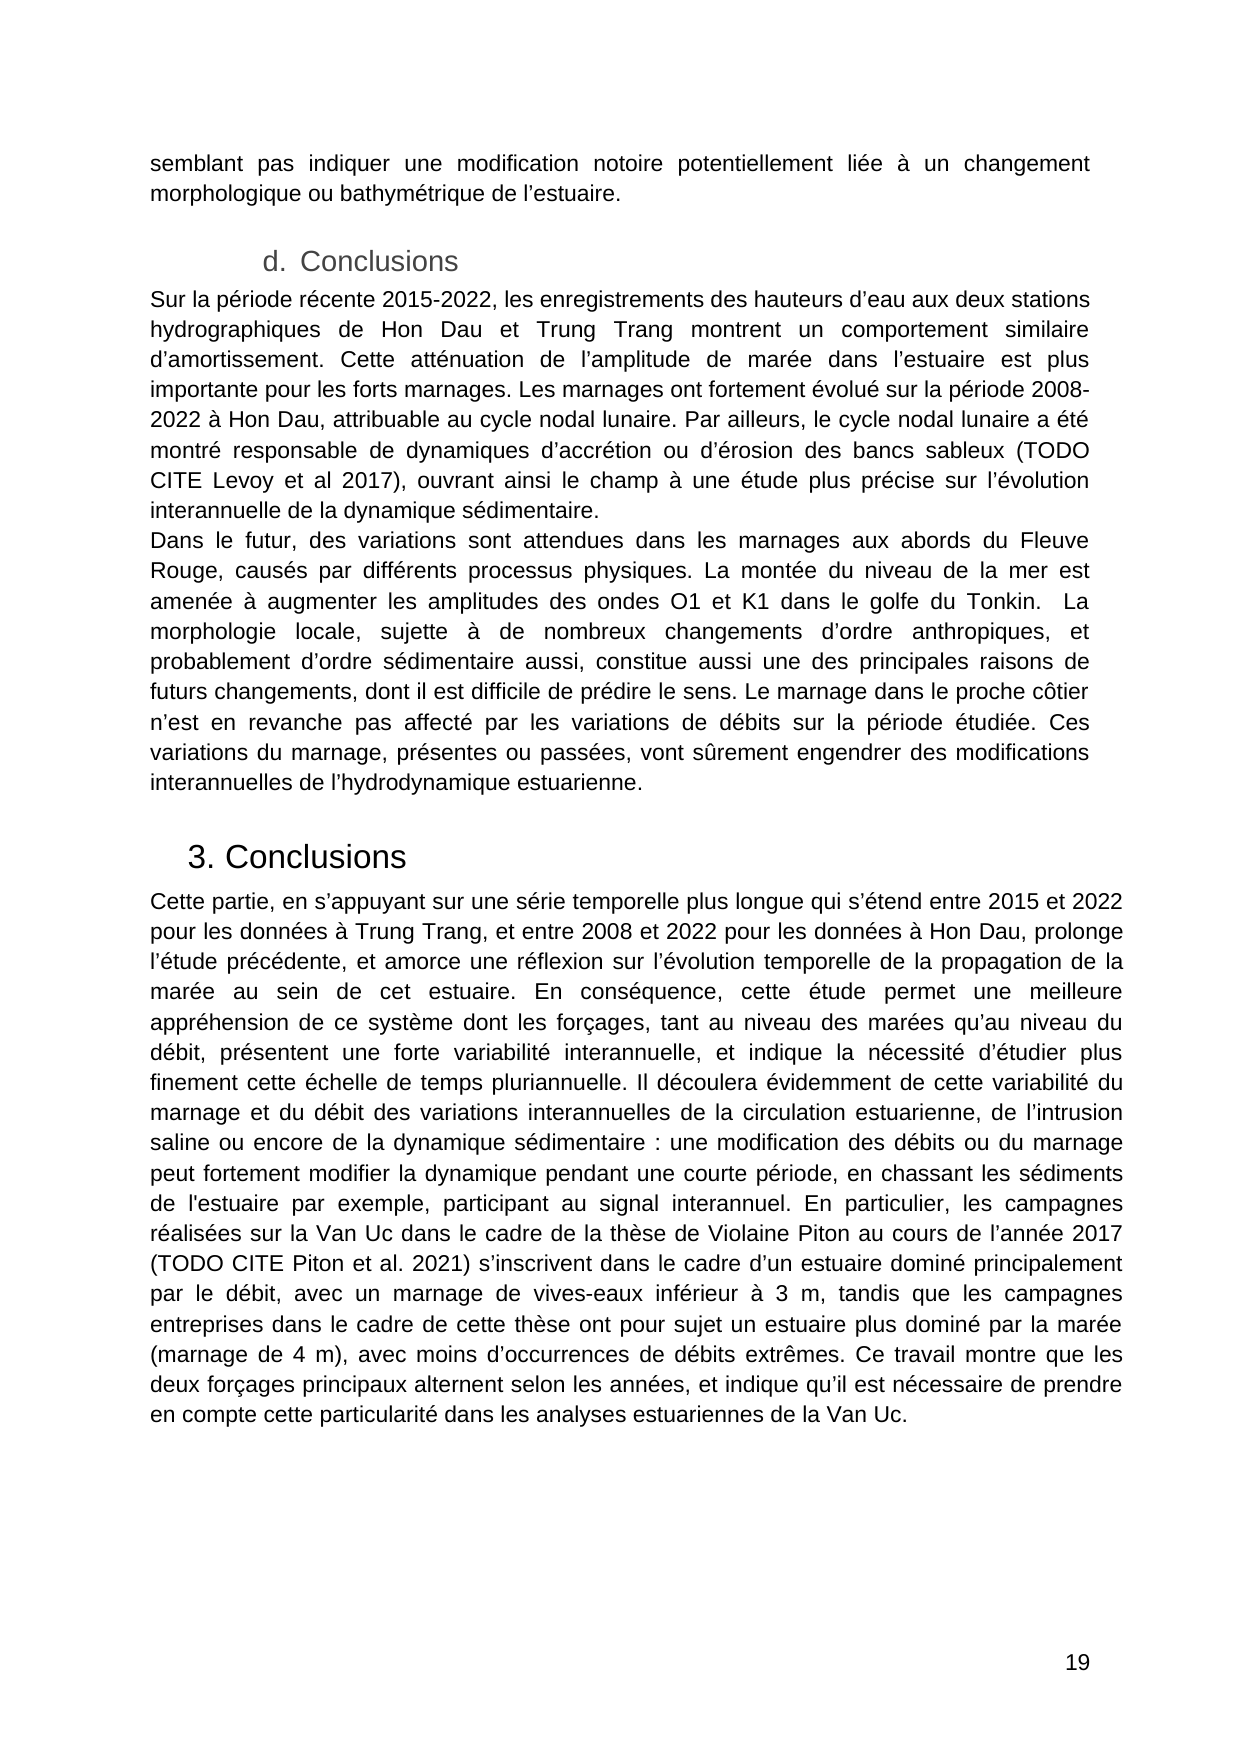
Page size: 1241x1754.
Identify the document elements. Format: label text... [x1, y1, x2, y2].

text Sur la période récente 2015-2022, les enregistrements des hauteurs d’eau aux deux stations hydrographiques de Hon Dau et Trung Trang montrent un comportement similaire d’amortissement. Cette atténuation de l’amplitude de marée dans l’estuaire est plus importante pour les forts marnages. Les marnages ont fortement évolué sur la période 2008-2022 à Hon Dau, attribuable au cycle nodal lunaire. Par ailleurs, le cycle nodal lunaire a été montré responsable de dynamiques d’accrétion ou d’érosion des bancs sableux (TODO CITE Levoy et al 2017), ouvrant ainsi le champ à une étude plus précise sur l’évolution interannuelle de la dynamique sédimentaire. [150, 286, 1090, 523]
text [150, 150, 1090, 207]
subtitle Conclusions [262, 244, 1090, 277]
text Cette partie, en s’appuyant sur une série temporelle plus longue qui s’étend entre 2015 et 2022 pour les données à Trung Trang, et entre 2008 et 2022 pour les données à Hon Dau, prolonge l’étude précédente, et amorce une réflexion sur l’évolution temporelle de la propagation de la marée au sein de cet estuaire. En conséquence, cette étude permet une meilleure appréhension de ce système dont les forçages, tant au niveau des marées qu’au niveau du débit, présentent une forte variabilité interannuelle, et indique la nécessité d’étudier plus finement cette échelle de temps pluriannuelle. Il découlera évidemment de cette variabilité du marnage et du débit des variations interannuelles de la circulation estuarienne, de l’intrusion saline ou encore de la dynamique sédimentaire : une modification des débits ou du marnage peut fortement modifier la dynamique pendant une courte période, en chassant les sédiments de l'estuaire par exemple, participant au signal interannuel. En particulier, les campagnes réalisées sur la Van Uc dans le cadre de la thèse de Violaine Piton au cours de l’année 2017 (TODO CITE Piton et al. 2021) s’inscrivent dans le cadre d’un estuaire dominé principalement par le débit, avec un marnage de vives-eaux inférieur à 3 m, tandis que les campagnes entreprises dans le cadre de cette thèse ont pour sujet un estuaire plus dominé par la marée (marnage de 4 m), avec moins d’occurrences de débits extrêmes. Ce travail montre que les deux forçages principaux alternent selon les années, et indique qu’il est nécessaire de prendre en compte cette particularité dans les analyses estuariennes de la Van Uc. [150, 888, 1124, 1427]
text Dans le futur, des variations sont attendues dans les marnages aux abords du Fleuve Rouge, causés par différents processus physiques. La montée du niveau de la mer est amenée à augmenter les amplitudes des ondes O1 et K1 dans le golfe du Tonkin. La morphologie locale, sujette à de nombreux changements d’ordre anthropiques, et probablement d’ordre sédimentaire aussi, constitue aussi une des principales raisons de futurs changements, dont il est difficile de prédire le sens. Le marnage dans le proche côtier n’est en revanche pas affecté par les variations de débits sur la période étudiée. Ces variations du marnage, présentes ou passées, vont sûrement engendrer des modifications interannuelles de l’hydrodynamique estuarienne. [150, 527, 1090, 795]
subtitle Conclusions [187, 837, 1124, 875]
